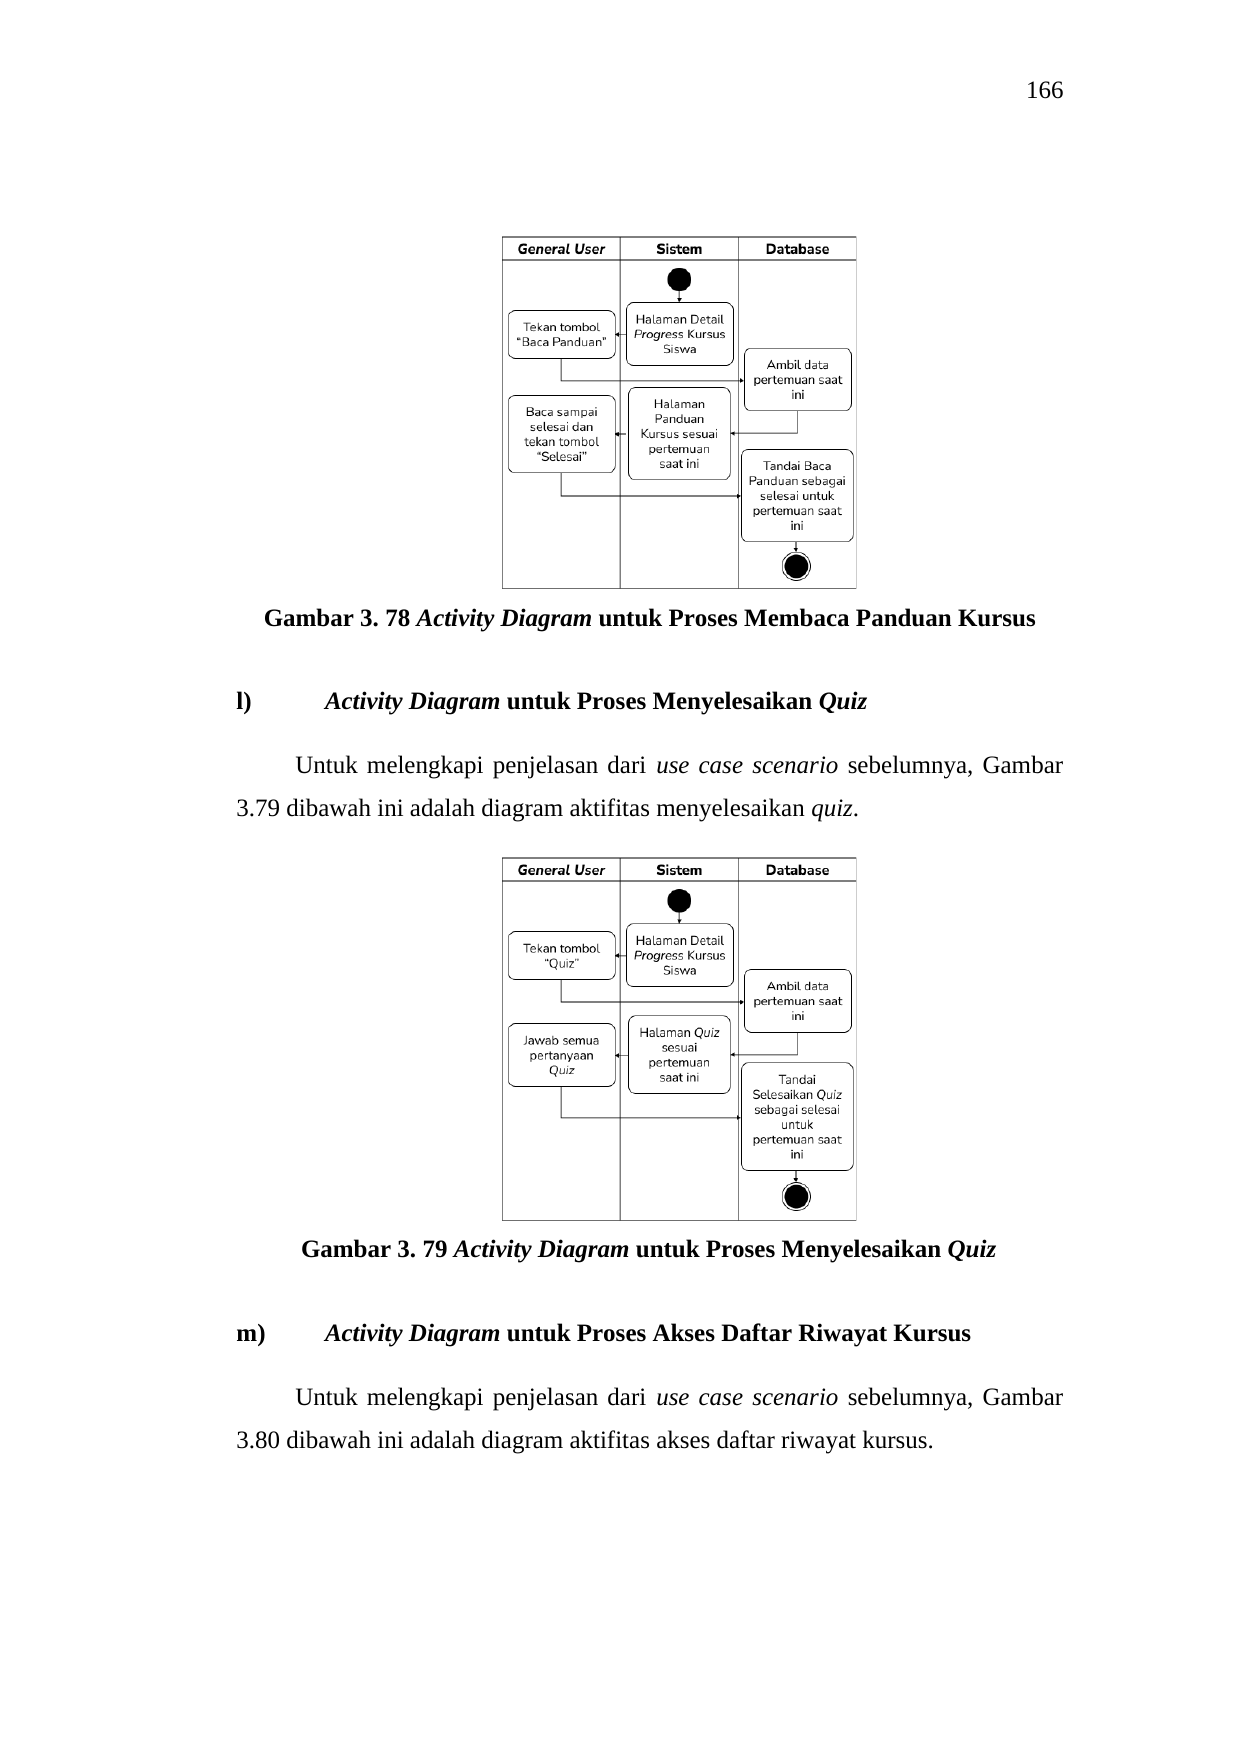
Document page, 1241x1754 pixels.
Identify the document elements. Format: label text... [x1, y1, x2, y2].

text Gambar 3. 78 Activity Diagram untuk Proses Membaca Panduan Kursus [236, 603, 1063, 632]
subtitle Activity Diagram untuk Proses Akses Daftar Riwayat Kursus [236, 1318, 1063, 1346]
text Gambar 3. 79 Activity Diagram untuk Proses Menyelesaikan Quiz [236, 1234, 1063, 1263]
text Untuk melengkapi penjelasan dari use case scenario sebelumnya, Gambar 3.79 dibawah ini adalah diagram aktifitas menyelesaikan quiz. [236, 750, 1063, 822]
picture [502, 236, 857, 589]
text Untuk melengkapi penjelasan dari use case scenario sebelumnya, Gambar 3.80 dibawah ini adalah diagram aktifitas akses daftar riwayat kursus. [236, 1382, 1063, 1453]
subtitle Activity Diagram untuk Proses Menyelesaikan Quiz [236, 686, 1063, 715]
picture [502, 857, 857, 1221]
